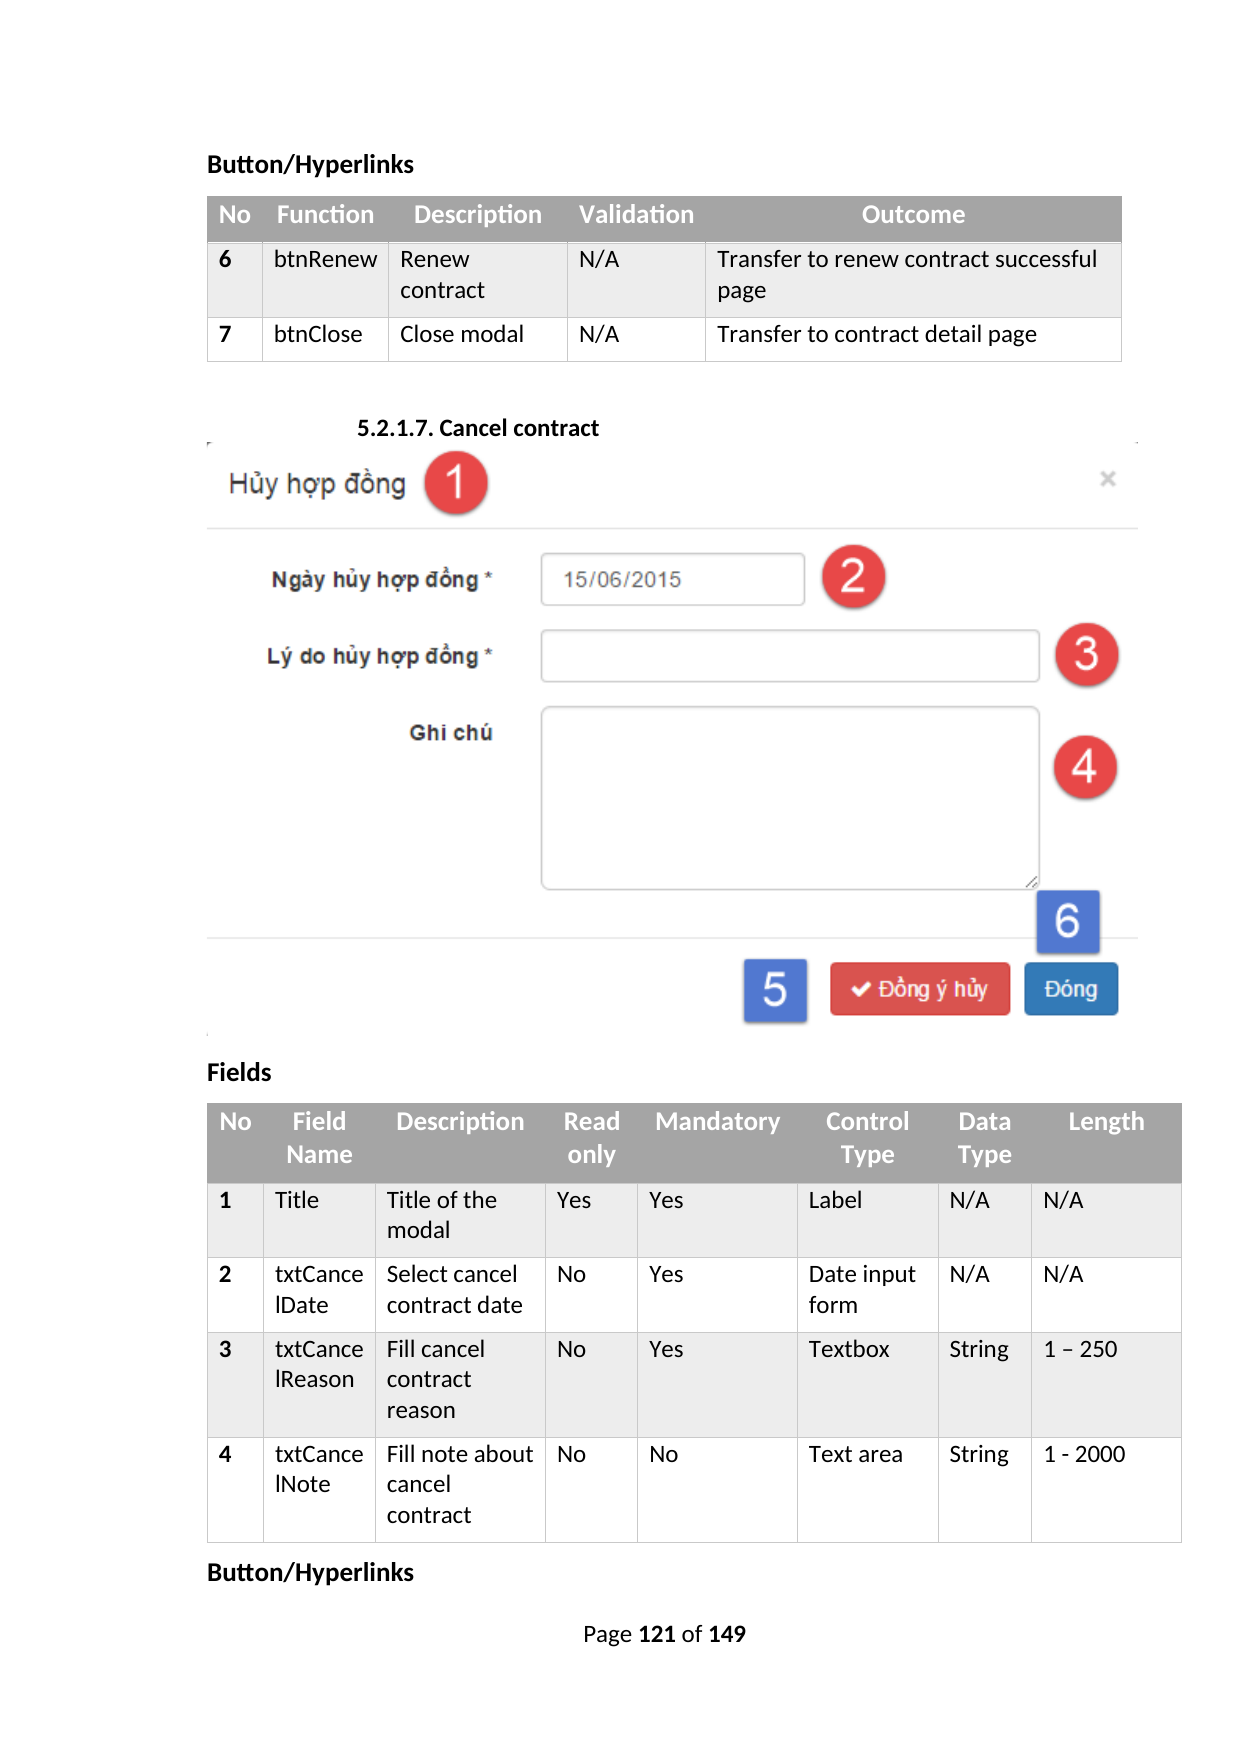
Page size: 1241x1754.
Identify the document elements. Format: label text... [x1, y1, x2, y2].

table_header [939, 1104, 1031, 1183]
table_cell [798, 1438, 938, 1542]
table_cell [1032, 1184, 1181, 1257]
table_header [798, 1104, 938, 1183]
text Fields [207, 1055, 1122, 1088]
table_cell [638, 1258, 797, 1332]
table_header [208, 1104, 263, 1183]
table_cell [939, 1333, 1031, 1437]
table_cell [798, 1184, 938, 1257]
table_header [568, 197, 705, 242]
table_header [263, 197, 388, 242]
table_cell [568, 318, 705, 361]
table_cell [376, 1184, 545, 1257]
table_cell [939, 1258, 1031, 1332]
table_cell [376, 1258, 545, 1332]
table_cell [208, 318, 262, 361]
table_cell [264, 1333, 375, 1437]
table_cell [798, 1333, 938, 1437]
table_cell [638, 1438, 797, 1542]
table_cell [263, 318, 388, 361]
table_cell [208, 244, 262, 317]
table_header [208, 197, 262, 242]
picture [206, 442, 1138, 1036]
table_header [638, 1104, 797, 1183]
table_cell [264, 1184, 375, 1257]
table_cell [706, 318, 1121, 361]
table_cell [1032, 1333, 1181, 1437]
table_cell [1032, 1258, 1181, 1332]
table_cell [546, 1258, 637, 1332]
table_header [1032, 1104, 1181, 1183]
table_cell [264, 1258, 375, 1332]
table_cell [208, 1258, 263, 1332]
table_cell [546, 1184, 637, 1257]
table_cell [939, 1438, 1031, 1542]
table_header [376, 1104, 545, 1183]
text Button/Hyperlinks [207, 148, 1122, 181]
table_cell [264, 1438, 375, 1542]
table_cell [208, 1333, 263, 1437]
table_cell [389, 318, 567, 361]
text Button/Hyperlinks [207, 1556, 1122, 1589]
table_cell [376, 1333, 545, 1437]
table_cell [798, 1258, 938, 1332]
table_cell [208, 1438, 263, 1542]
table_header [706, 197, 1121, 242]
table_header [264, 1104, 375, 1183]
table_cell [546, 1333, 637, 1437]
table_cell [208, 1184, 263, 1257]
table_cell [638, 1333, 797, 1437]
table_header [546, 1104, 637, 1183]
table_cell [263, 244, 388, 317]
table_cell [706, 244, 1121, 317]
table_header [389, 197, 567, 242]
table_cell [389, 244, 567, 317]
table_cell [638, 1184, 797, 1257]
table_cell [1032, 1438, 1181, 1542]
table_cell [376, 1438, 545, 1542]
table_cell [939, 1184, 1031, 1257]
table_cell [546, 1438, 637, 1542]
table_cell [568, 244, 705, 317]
subtitle Cancel contract [357, 412, 1122, 442]
